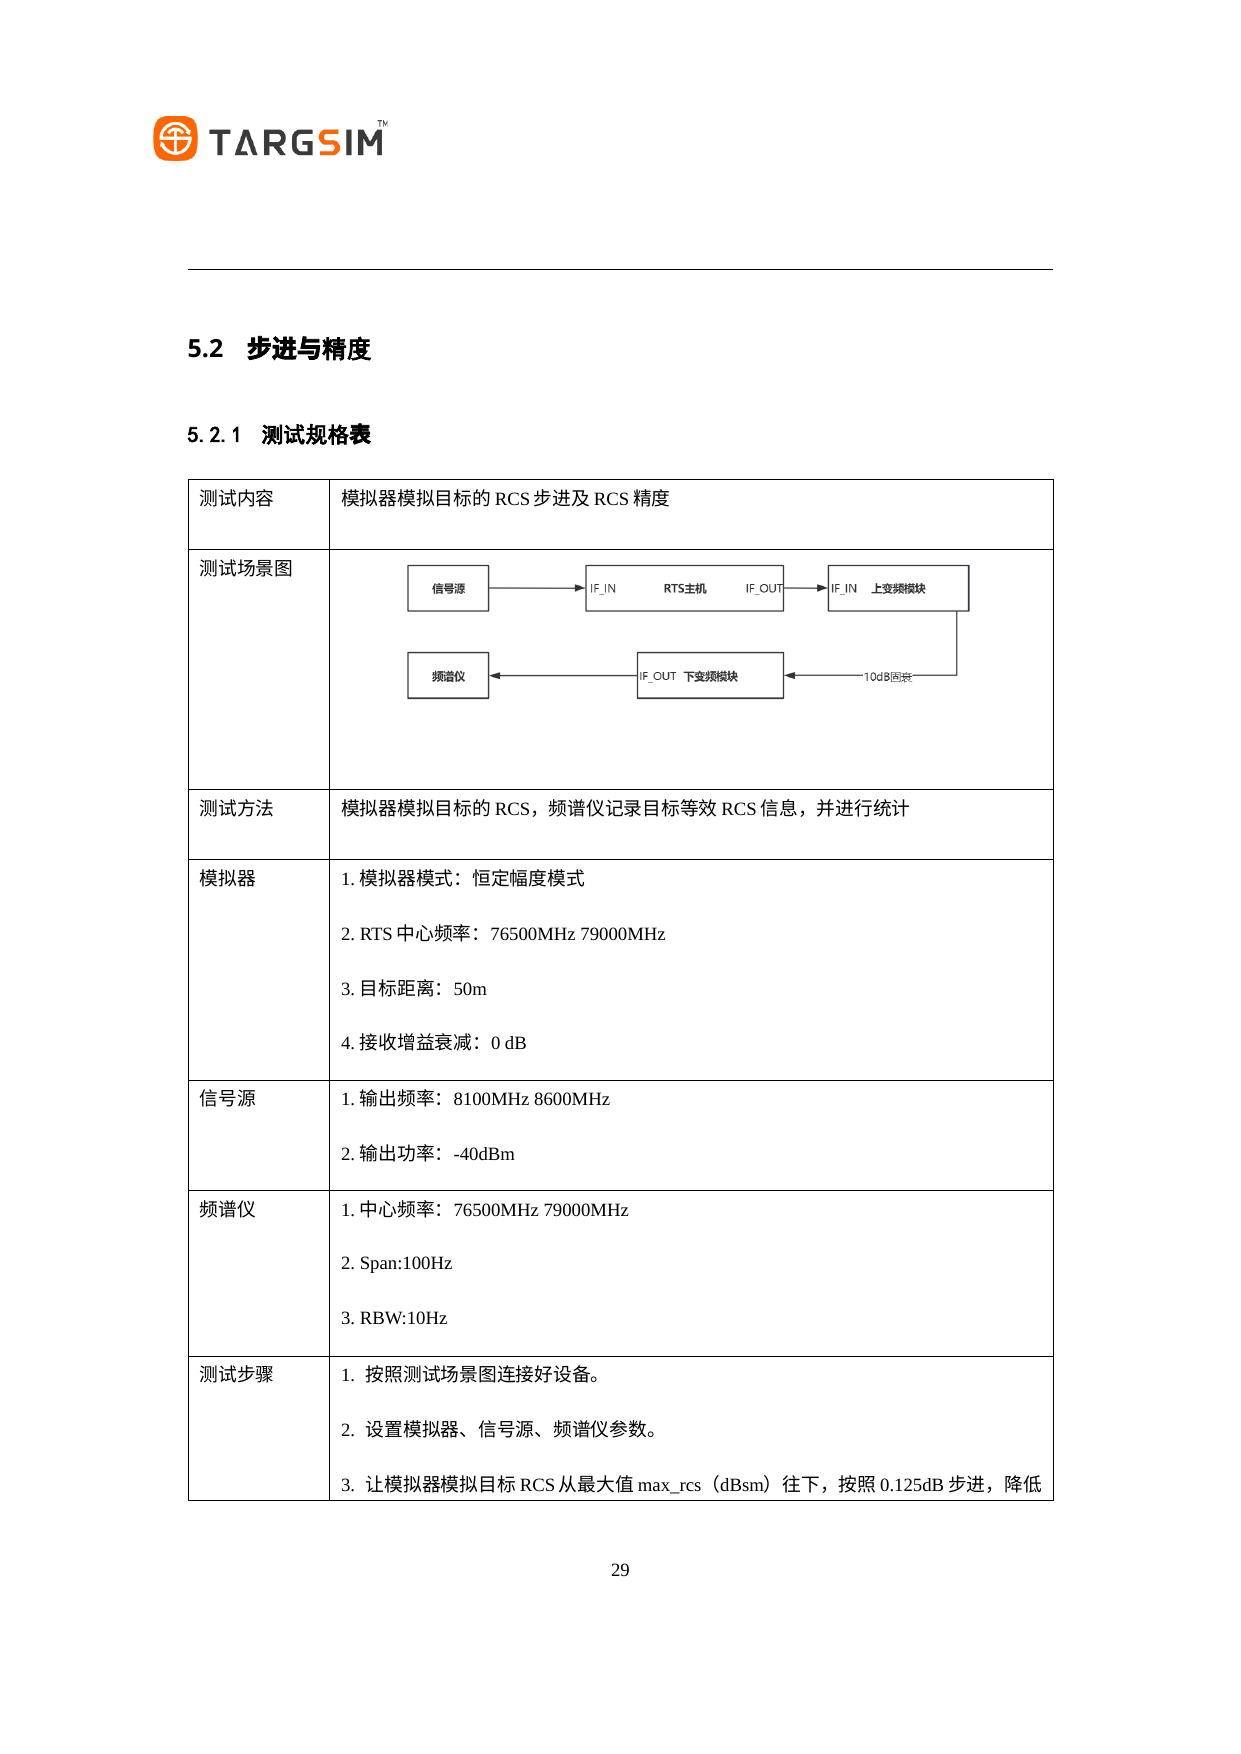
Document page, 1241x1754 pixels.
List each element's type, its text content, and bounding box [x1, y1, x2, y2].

table_header 模拟器模拟目标的RCS步进及RCS精度 [330, 480, 1053, 549]
table_cell 测试步骤 [189, 1357, 329, 1500]
table_cell 信号源 [189, 1081, 329, 1190]
table_cell 频谱仪 [189, 1191, 329, 1356]
table_cell 模拟器模拟目标的RCS，频谱仪记录目标等效RCS信息，并进行统计 [330, 790, 1053, 859]
table_cell 模拟器 [189, 860, 329, 1079]
subtitle 测试规格表 [187, 416, 1053, 450]
picture [396, 550, 987, 721]
picture [153, 116, 388, 161]
table_cell 测试场景图 [189, 550, 329, 789]
table_cell [330, 550, 1053, 789]
table_cell 输出频率：8100MHz 8600MHz 输出功率：-40dBm [330, 1081, 1053, 1190]
subtitle 步进与精度 [187, 314, 1053, 382]
table_cell 模拟器模式：恒定幅度模式 RTS中心频率：76500MHz 79000MHz 目标距离：50m 接收增益衰减：0 dB [330, 860, 1053, 1079]
table_cell 中心频率：76500MHz 79000MHz Span:100Hz RBW:10Hz [330, 1191, 1053, 1356]
table_header 测试内容 [189, 480, 329, 549]
table_cell 测试方法 [189, 790, 329, 859]
